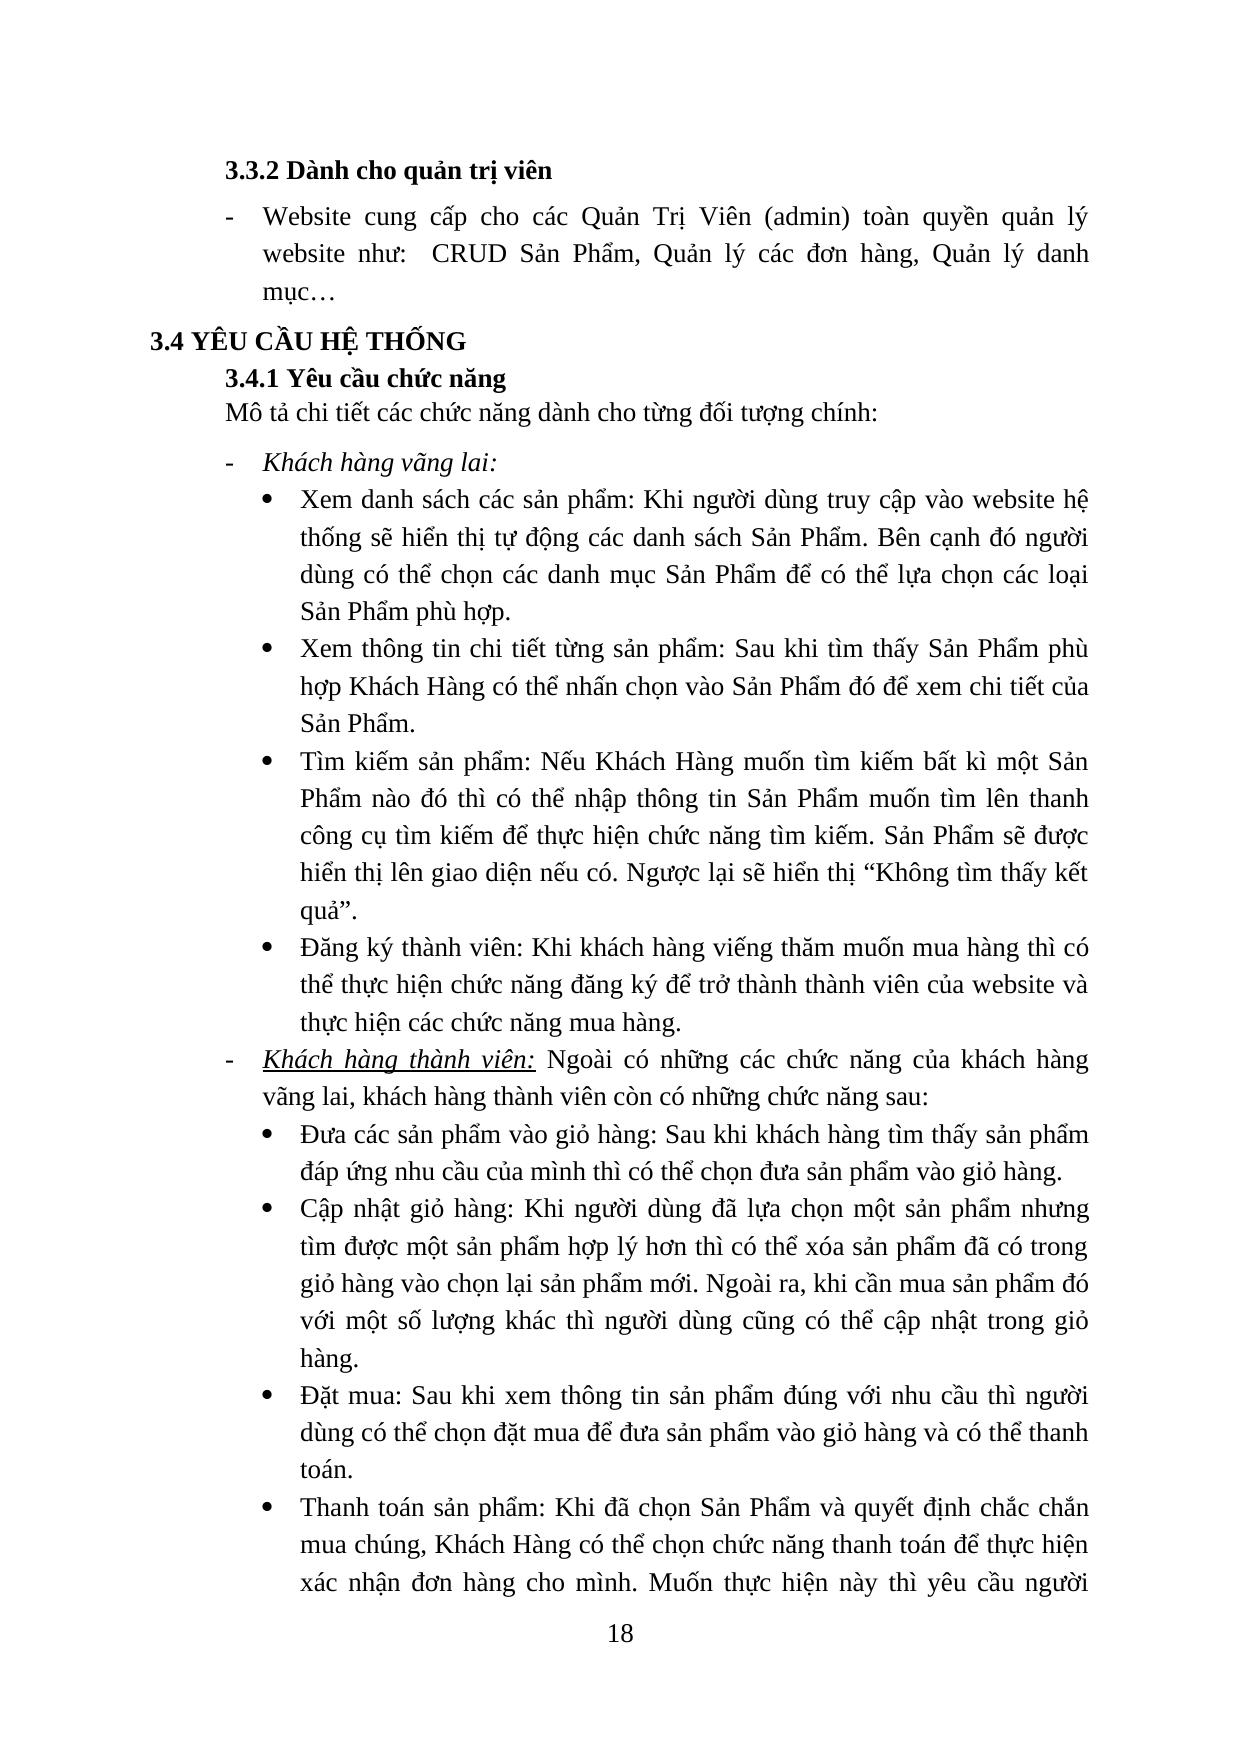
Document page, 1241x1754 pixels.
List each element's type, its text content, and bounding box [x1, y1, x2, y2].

list Xem thông tin chi tiết từng sản phẩm: Sau khi tìm thấy Sản Phẩm phù hợp Khách Hàng có thể nhấn chọn vào Sản Phẩm đó để xem chi tiết của Sản Phẩm. [262, 633, 1090, 738]
list Cập nhật giỏ hàng: Khi người dùng đã lựa chọn một sản phẩm nhưng tìm được một sản phẩm hợp lý hơn thì có thể xóa sản phẩm đã có trong giỏ hàng vào chọn lại sản phẩm mới. Ngoài ra, khi cần mua sản phẩm đó với một số lượng khác thì người dùng cũng có thể cập nhật trong giỏ hàng. [262, 1192, 1090, 1373]
list Đăng ký thành viên: Khi khách hàng viếng thăm muốn mua hàng thì có thể thực hiện chức năng đăng ký để trở thành thành viên của website và thực hiện các chức năng mua hàng. [262, 931, 1090, 1037]
list Khách hàng vãng lai: [225, 446, 1090, 477]
list Xem danh sách các sản phẩm: Khi người dùng truy cập vào website hệ thống sẽ hiển thị tự động các danh sách Sản Phẩm. Bên cạnh đó người dùng có thể chọn các danh mục Sản Phẩm để có thể lựa chọn các loại Sản Phẩm phù hợp. [262, 483, 1090, 626]
list Đưa các sản phẩm vào giỏ hàng: Sau khi khách hàng tìm thấy sản phẩm đáp ứng nhu cầu của mình thì có thể chọn đưa sản phẩm vào giỏ hàng. [262, 1118, 1090, 1186]
subtitle 3.3.2 Dành cho quản trị viên [150, 154, 1090, 185]
subtitle 3.4 YÊU CẦU HỆ THỐNG [150, 324, 1090, 356]
text Mô tả chi tiết các chức năng dành cho từng đối tượng chính: [150, 396, 1090, 427]
list Đặt mua: Sau khi xem thông tin sản phẩm đúng với nhu cầu thì người dùng có thể chọn đặt mua để đưa sản phẩm vào giỏ hàng và có thể thanh toán. [262, 1379, 1090, 1485]
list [262, 1491, 1090, 1597]
subtitle 3.4.1 Yêu cầu chức năng [150, 362, 1090, 393]
list Tìm kiếm sản phẩm: Nếu Khách Hàng muốn tìm kiếm bất kì một Sản Phẩm nào đó thì có thể nhập thông tin Sản Phẩm muốn tìm lên thanh công cụ tìm kiếm để thực hiện chức năng tìm kiếm. Sản Phẩm sẽ được hiển thị lên giao diện nếu có. Ngược lại sẽ hiển thị “Không tìm thấy kết quả”. [262, 744, 1090, 925]
list Khách hàng thành viên: Ngoài có những các chức năng của khách hàng vãng lai, khách hàng thành viên còn có những chức năng sau: [225, 1043, 1090, 1112]
list Website cung cấp cho các Quản Trị Viên (admin) toàn quyền quản lý website như: CRUD Sản Phẩm, Quản lý các đơn hàng, Quản lý danh mục… [225, 200, 1090, 306]
